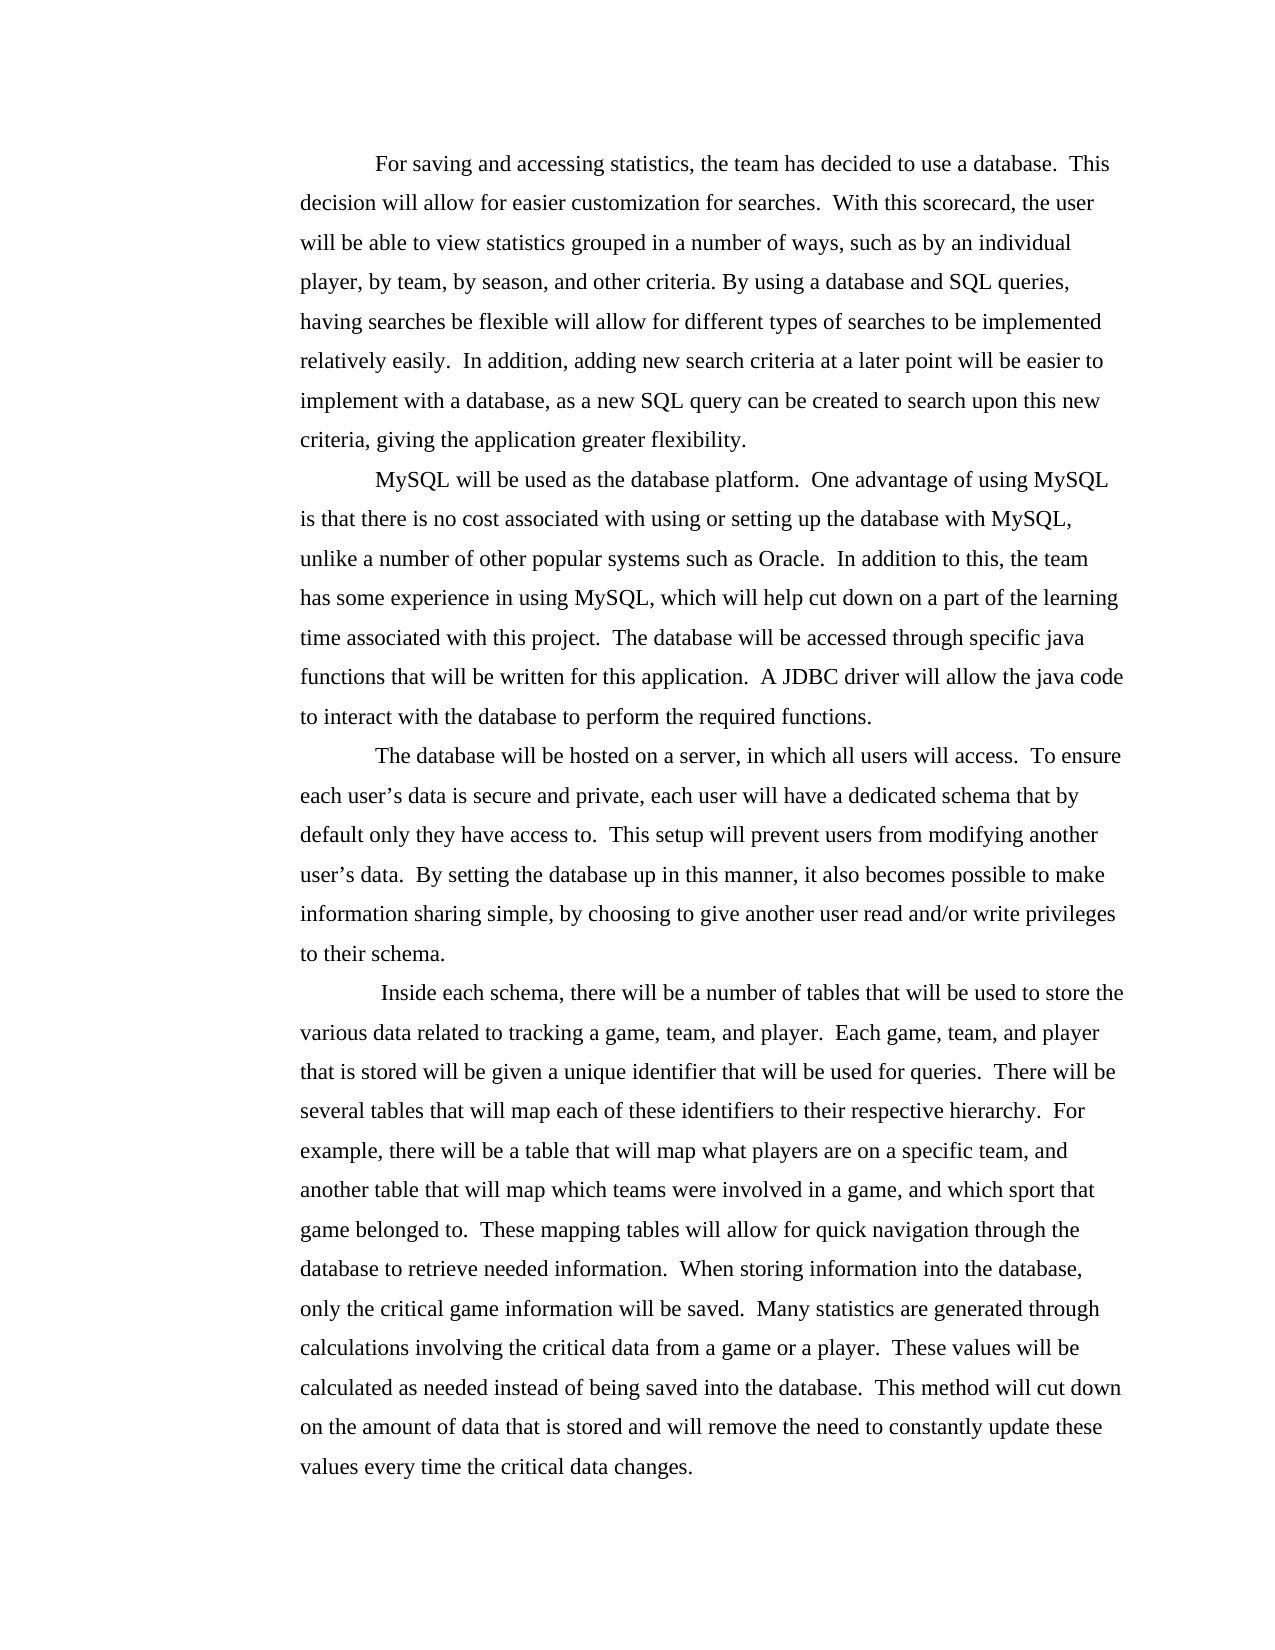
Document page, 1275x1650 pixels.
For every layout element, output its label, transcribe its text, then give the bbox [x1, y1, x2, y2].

text The database will be hosted on a server, in which all users will access. To ensure each user’s data is secure and private, each user will have a dedicated schema that by default only they have access to. This setup will prevent users from modifying another user’s data. By setting the database up in this manner, it also becomes possible to make information sharing simple, by choosing to give another user read and/or write privileges to their schema. [300, 742, 1125, 966]
text For saving and accessing statistics, the team has decided to use a database. This decision will allow for easier customization for searches. With this scorecard, the user will be able to view statistics grouped in a number of ways, such as by an individual player, by team, by season, and other criteria. By using a database and SQL queries, having searches be flexible will allow for different types of searches to be implemented relatively easily. In addition, adding new search criteria at a later point will be easier to implement with a database, as a new SQL query can be created to search upon this new criteria, giving the application greater flexibility. [300, 150, 1125, 453]
text MySQL will be used as the database platform. One advantage of using MySQL is that there is no cost associated with using or setting up the database with MySQL, unlike a number of other popular systems such as Oracle. In addition to this, the team has some experience in using MySQL, which will help cut down on a part of the learning time associated with this project. The database will be accessed through specific java functions that will be written for this application. A JDBC driver will allow the java code to interact with the database to perform the required functions. [300, 466, 1125, 729]
text Inside each schema, there will be a number of tables that will be used to store the various data related to tracking a game, team, and player. Each game, team, and player that is stored will be given a unique identifier that will be used for queries. There will be several tables that will map each of these identifiers to their respective hierarchy. For example, there will be a table that will map what players are on a specific team, and another table that will map which teams were involved in a game, and which sport that game belonged to. These mapping tables will allow for quick navigation through the database to retrieve needed information. When storing information into the database, only the critical game information will be saved. Many statistics are generated through calculations involving the critical data from a game or a player. These values will be calculated as needed instead of being saved into the database. This method will cut down on the amount of data that is stored and will remove the need to constantly update these values every time the critical data changes. [300, 979, 1125, 1479]
